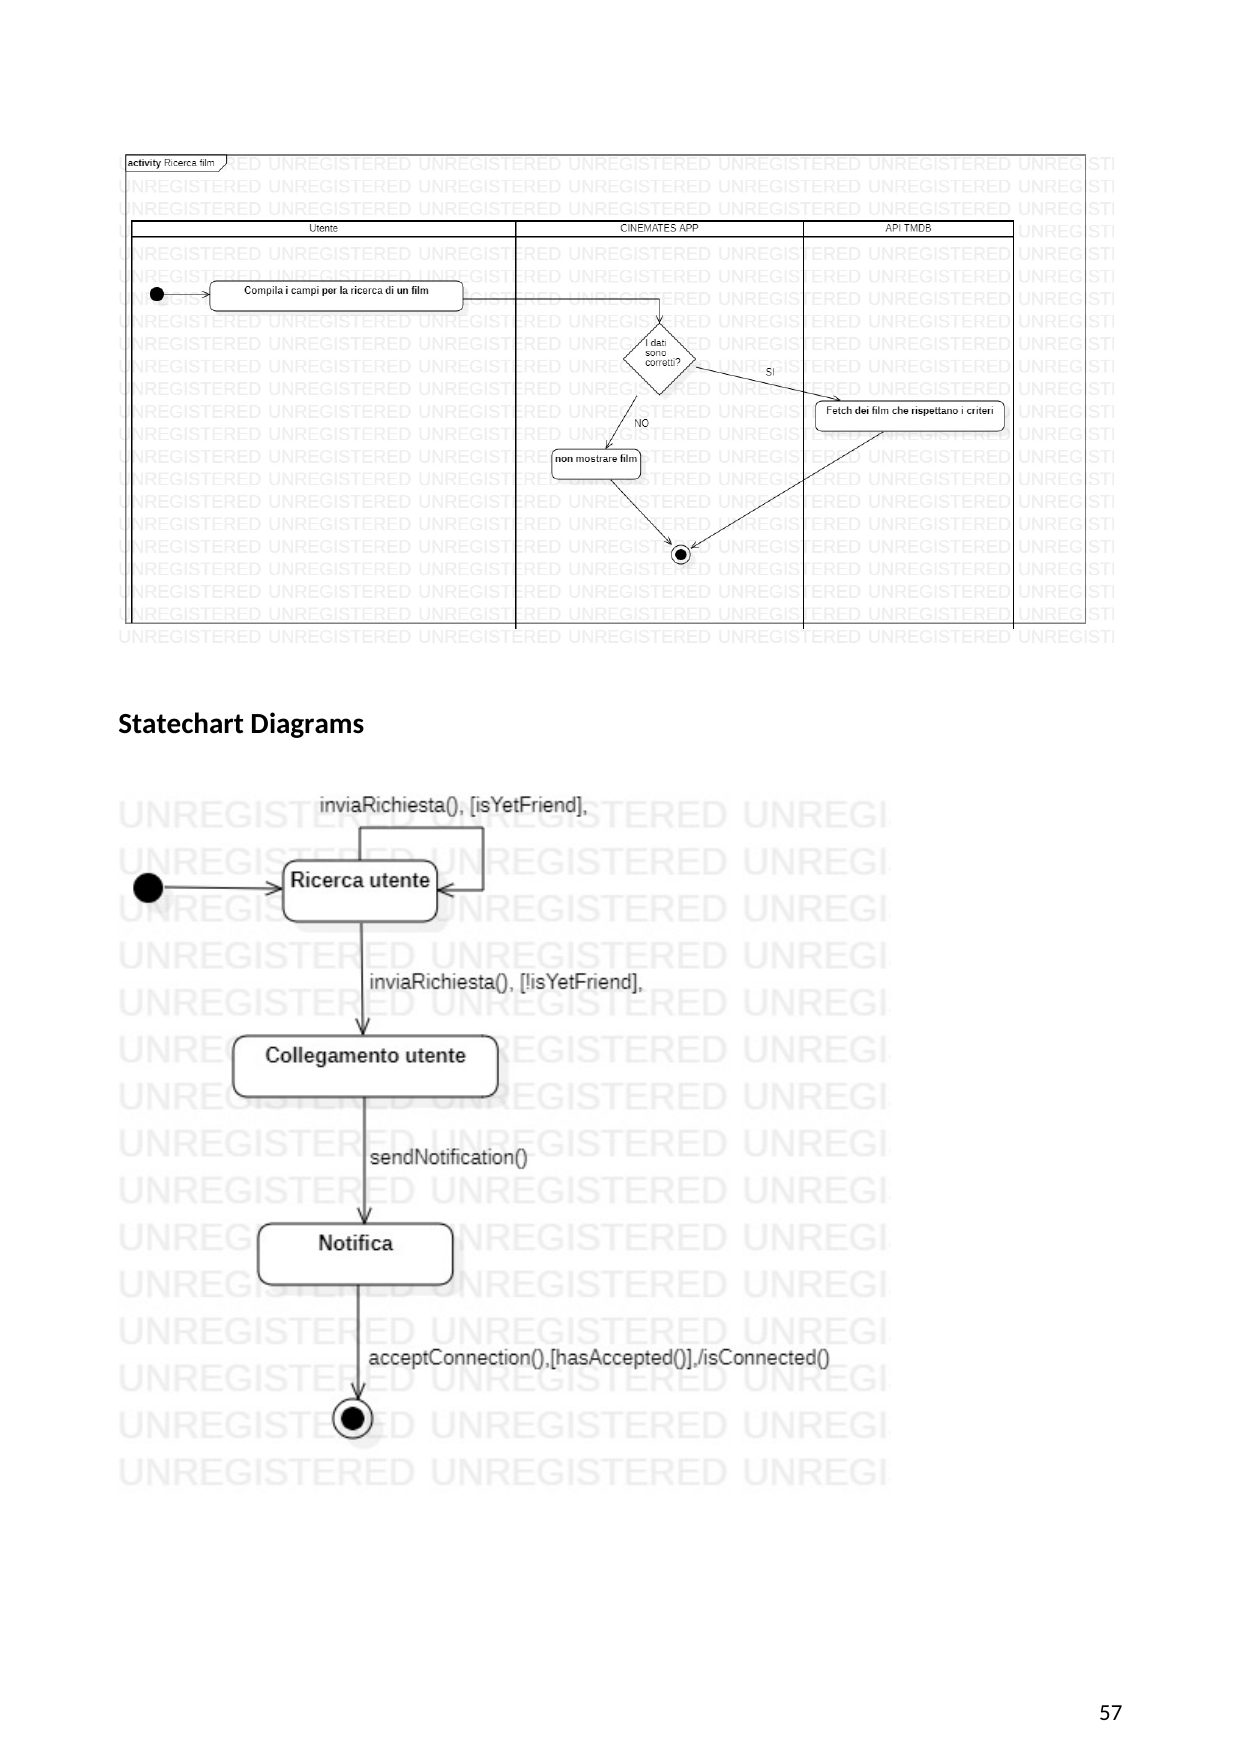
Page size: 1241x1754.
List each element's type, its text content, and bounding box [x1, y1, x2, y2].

picture [118, 147, 1114, 659]
picture [118, 781, 891, 1501]
text Statechart Diagrams [118, 705, 1122, 740]
